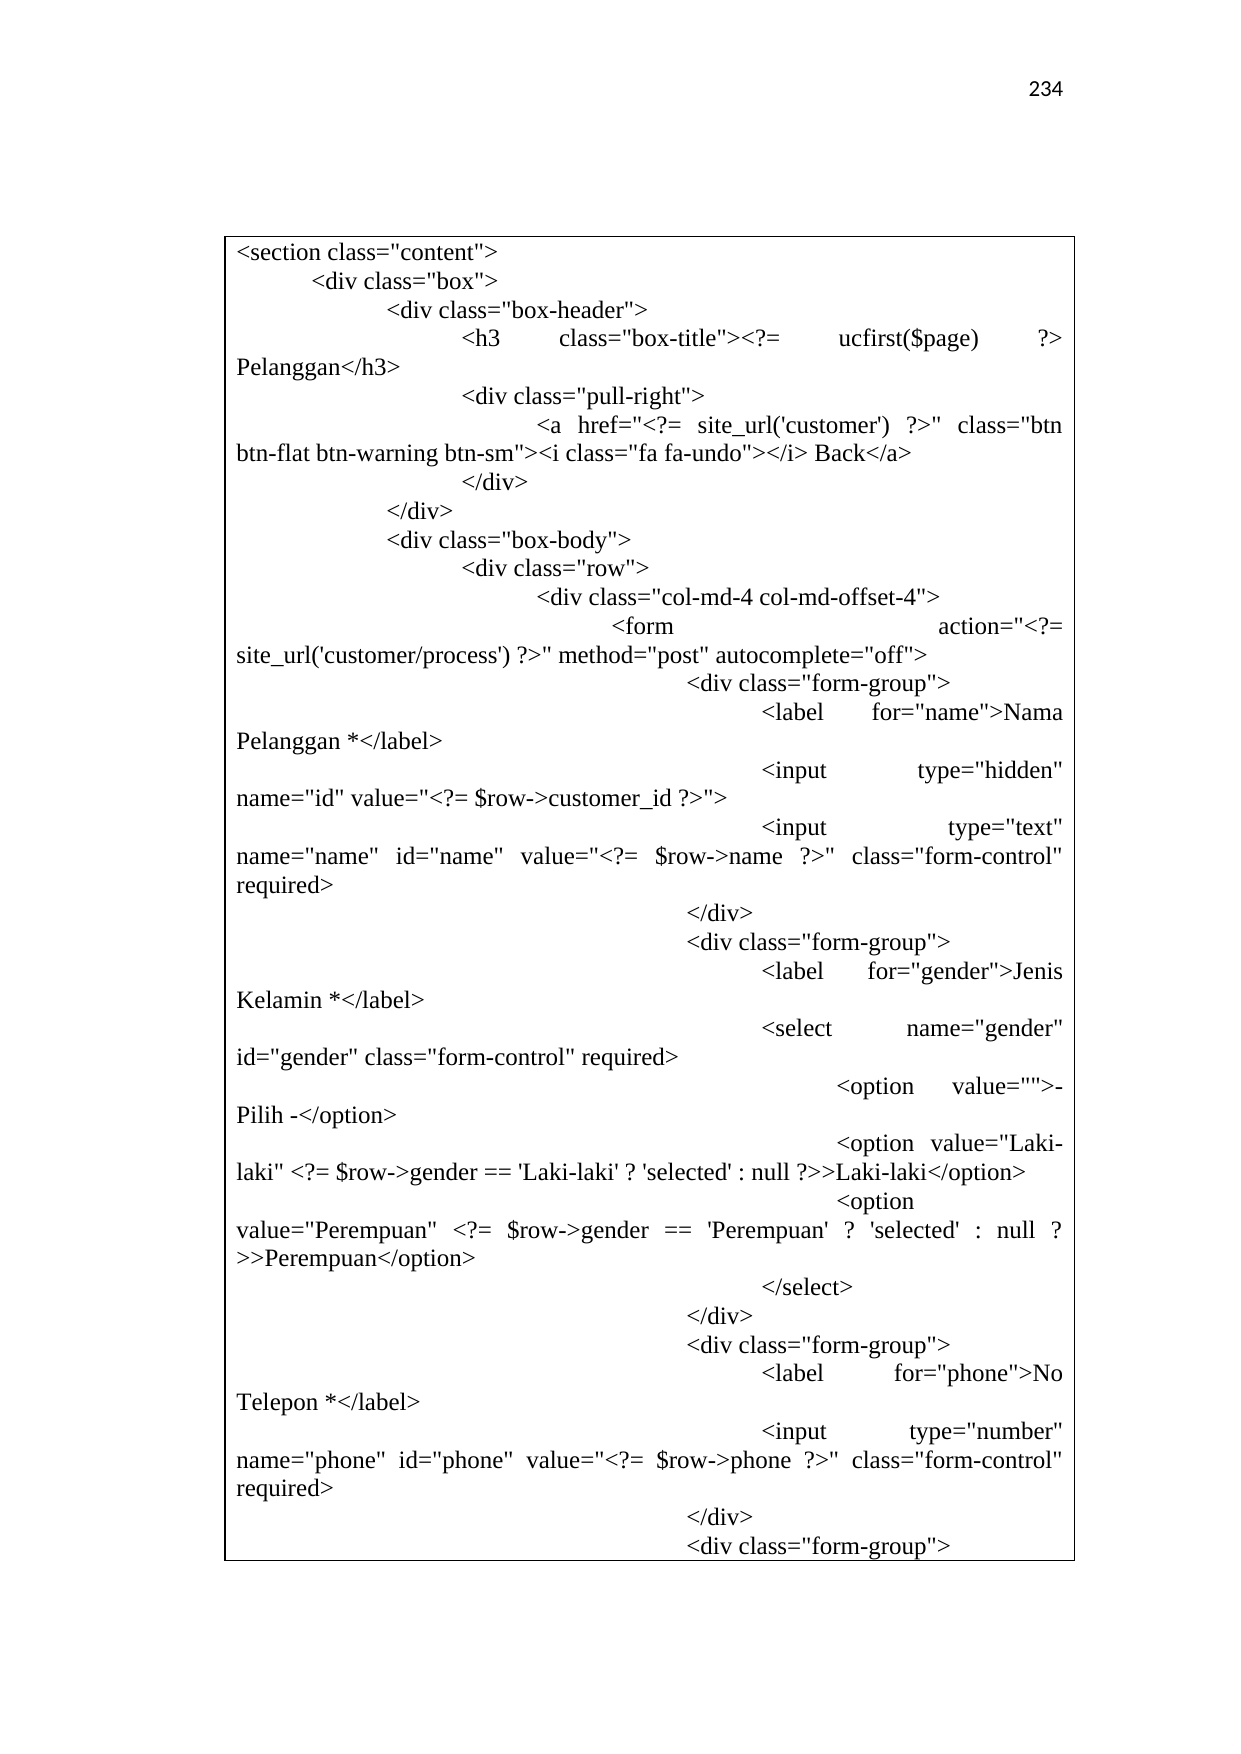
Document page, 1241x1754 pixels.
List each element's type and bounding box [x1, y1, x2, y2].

table_cell [226, 237, 1074, 1560]
